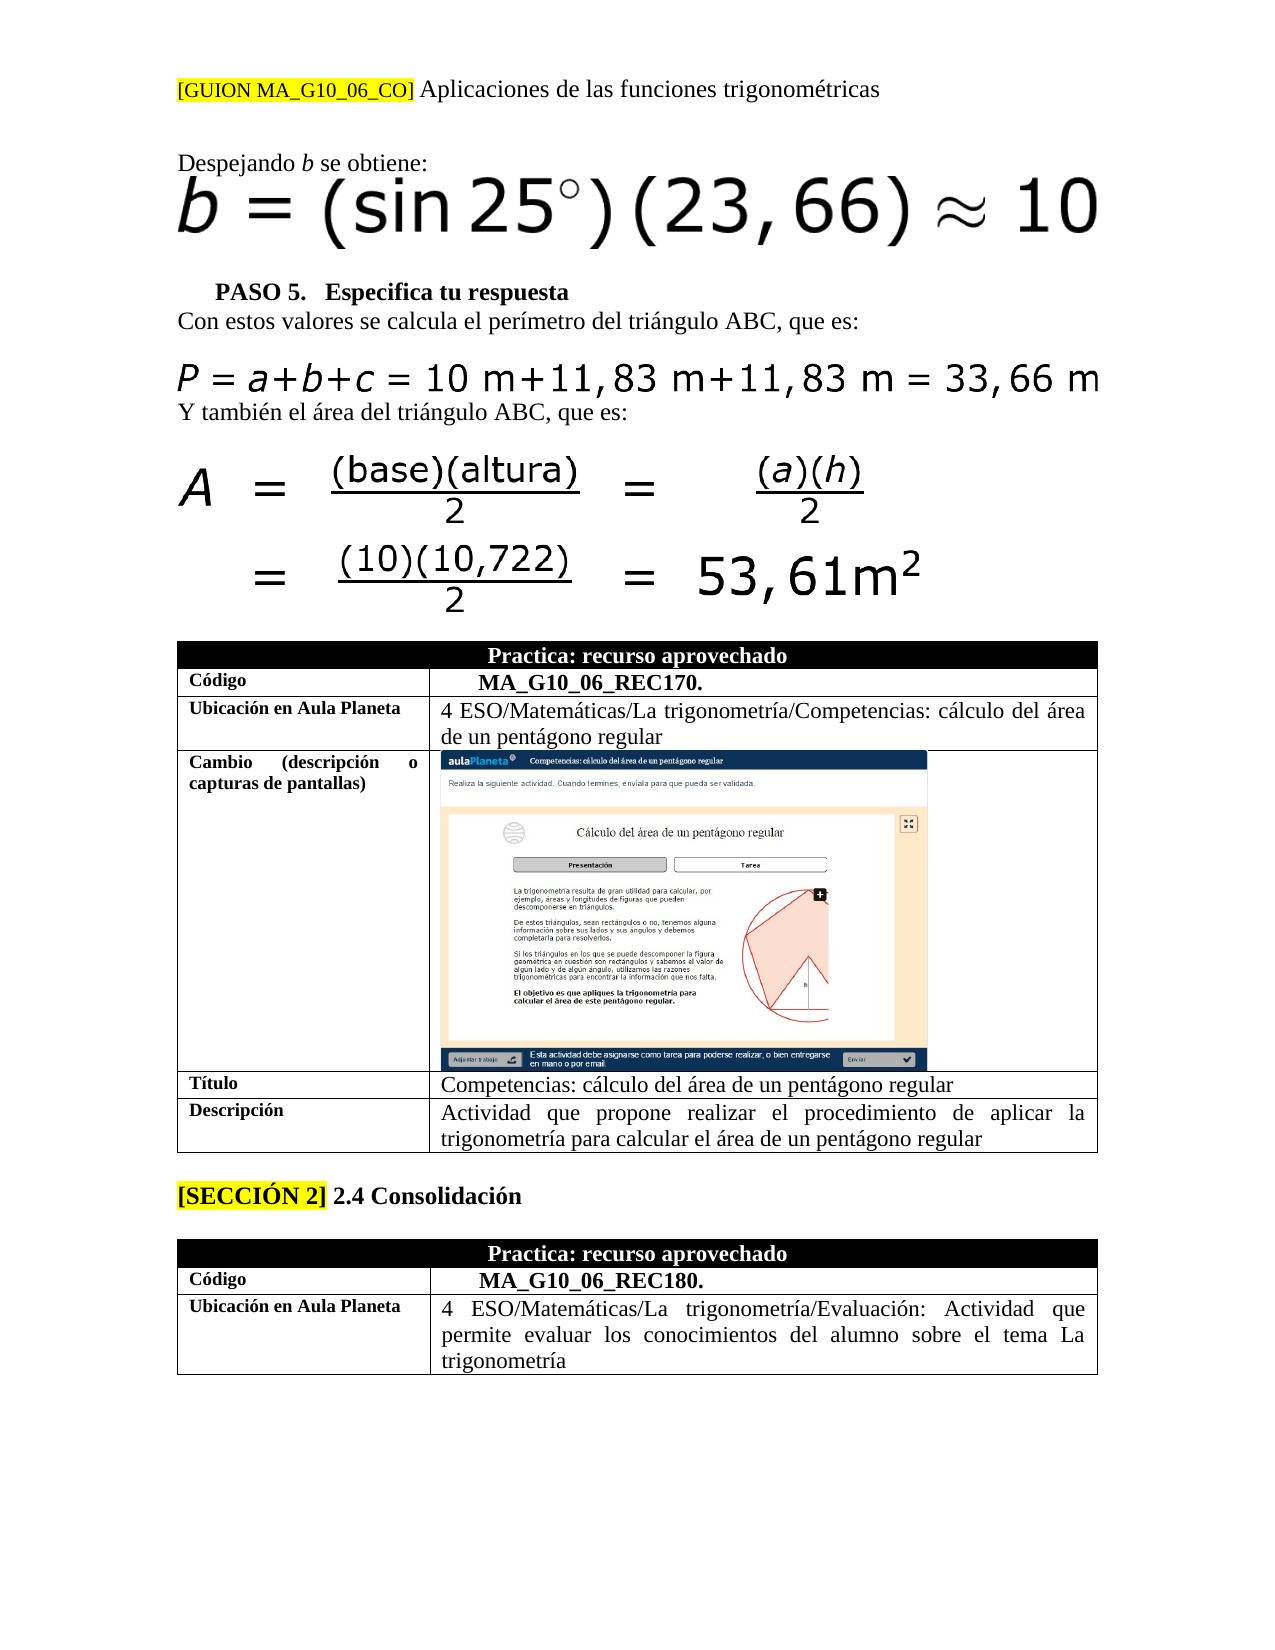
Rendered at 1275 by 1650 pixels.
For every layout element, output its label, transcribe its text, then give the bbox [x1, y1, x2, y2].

table_cell [430, 669, 1097, 696]
table_cell Código [178, 669, 429, 696]
table_cell Cambio (descripción o capturas de pantallas) [178, 751, 429, 1071]
table_cell [430, 751, 440, 1071]
table_header Practica: recurso aprovechado [178, 642, 1097, 668]
picture [177, 363, 1098, 398]
text [SECCIÓN 2] 2.4 Consolidación [327, 1181, 1098, 1210]
picture [177, 455, 920, 612]
text Con estos valores se calcula el perímetro del triángulo ABC, que es: [177, 306, 1098, 334]
text Despejando b se obtiene: [177, 148, 1098, 176]
picture [177, 176, 1098, 249]
table_cell 4 ESO/Matemáticas/La trigonometría/Competencias: cálculo del área de un pentágono regular [430, 697, 1097, 749]
table_cell Competencias: cálculo del área de un pentágono regular [430, 1072, 1097, 1098]
table_header Practica: recurso aprovechado [178, 1240, 1097, 1266]
list Especifica tu respuesta [215, 277, 1098, 306]
table_cell Ubicación en Aula Planeta [178, 1295, 430, 1374]
text Y también el área del triángulo ABC, que es: [177, 398, 1098, 426]
table_cell Título [178, 1072, 429, 1098]
picture [440, 750, 928, 1071]
table_cell Ubicación en Aula Planeta [178, 697, 429, 749]
table_cell Código [178, 1268, 430, 1294]
table_cell Descripción [178, 1099, 429, 1152]
table_cell [431, 1268, 1097, 1294]
table_cell [928, 751, 1097, 1071]
table_cell Actividad que propone realizar el procedimiento de aplicar la trigonometría para calcular el área de un pentágono regular [430, 1099, 1097, 1152]
table_cell 4 ESO/Matemáticas/La trigonometría/Evaluación: Actividad que permite evaluar los conocimientos del alumno sobre el tema La trigonometría [431, 1295, 1097, 1374]
